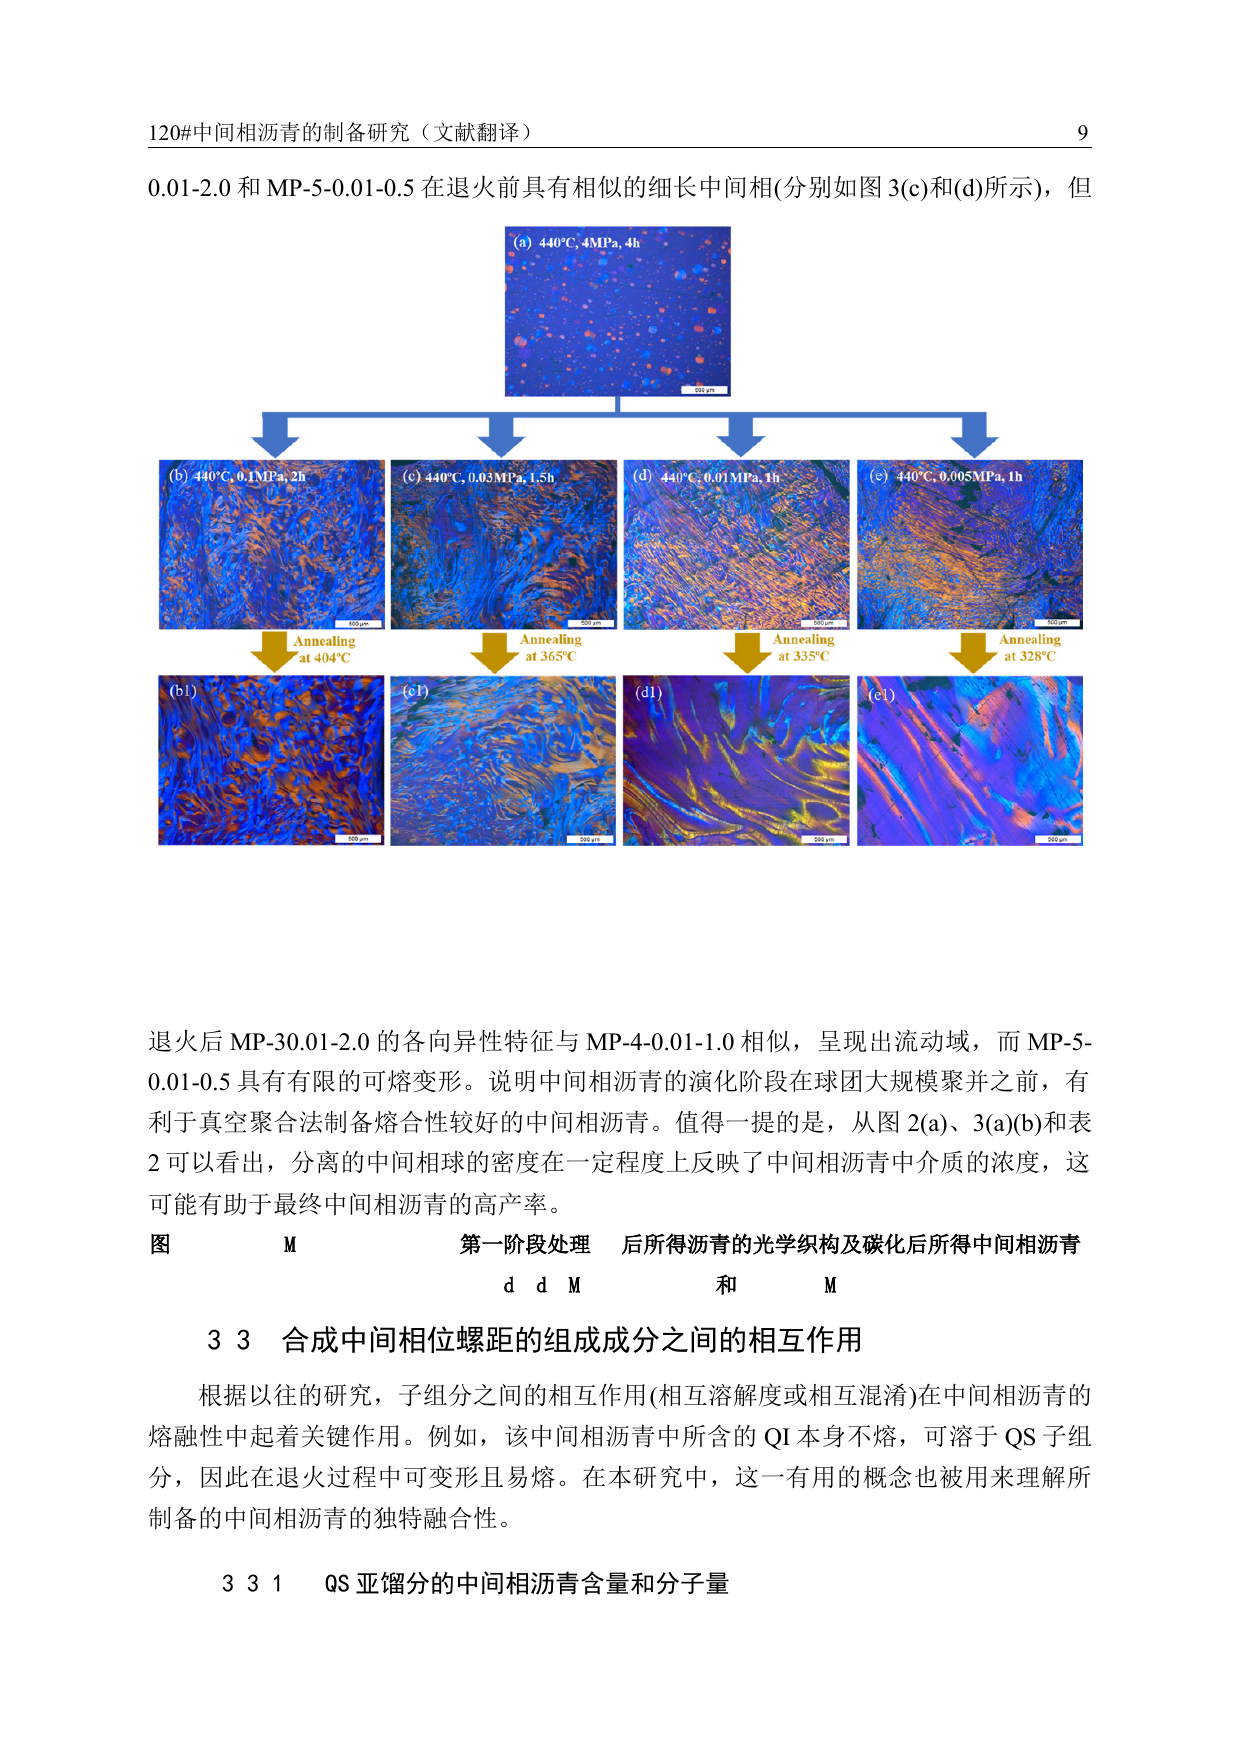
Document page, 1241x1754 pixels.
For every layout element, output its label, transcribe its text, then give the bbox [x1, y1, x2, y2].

picture [147, 211, 1093, 856]
text 图2 (b)(b1) MP-4-0.1-2.0;(a)第一阶段处理4h后所得沥青的光学织构及碳化后所得中间相沥青;(c)(c1)mp-4-0.03-1.5;(d)(d1)MP-4-0.01-1.0和(e)(e1) MP-4-0.005-1.0 [148, 1226, 1092, 1299]
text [148, 171, 1092, 211]
text 合成中间相位螺距的组成成分之间的相互作用 [207, 1305, 1092, 1370]
text 根据以往的研究，子组分之间的相互作用(相互溶解度或相互混淆)在中间相沥青的熔融性中起着关键作用。例如，该中间相沥青中所含的QI本身不熔，可溶于QS子组分，因此在退火过程中可变形且易熔。在本研究中，这一有用的概念也被用来理解所制备的中间相沥青的独特融合性。 [148, 1379, 1092, 1533]
text QS亚馏分的中间相沥青含量和分子量 [222, 1565, 1092, 1598]
